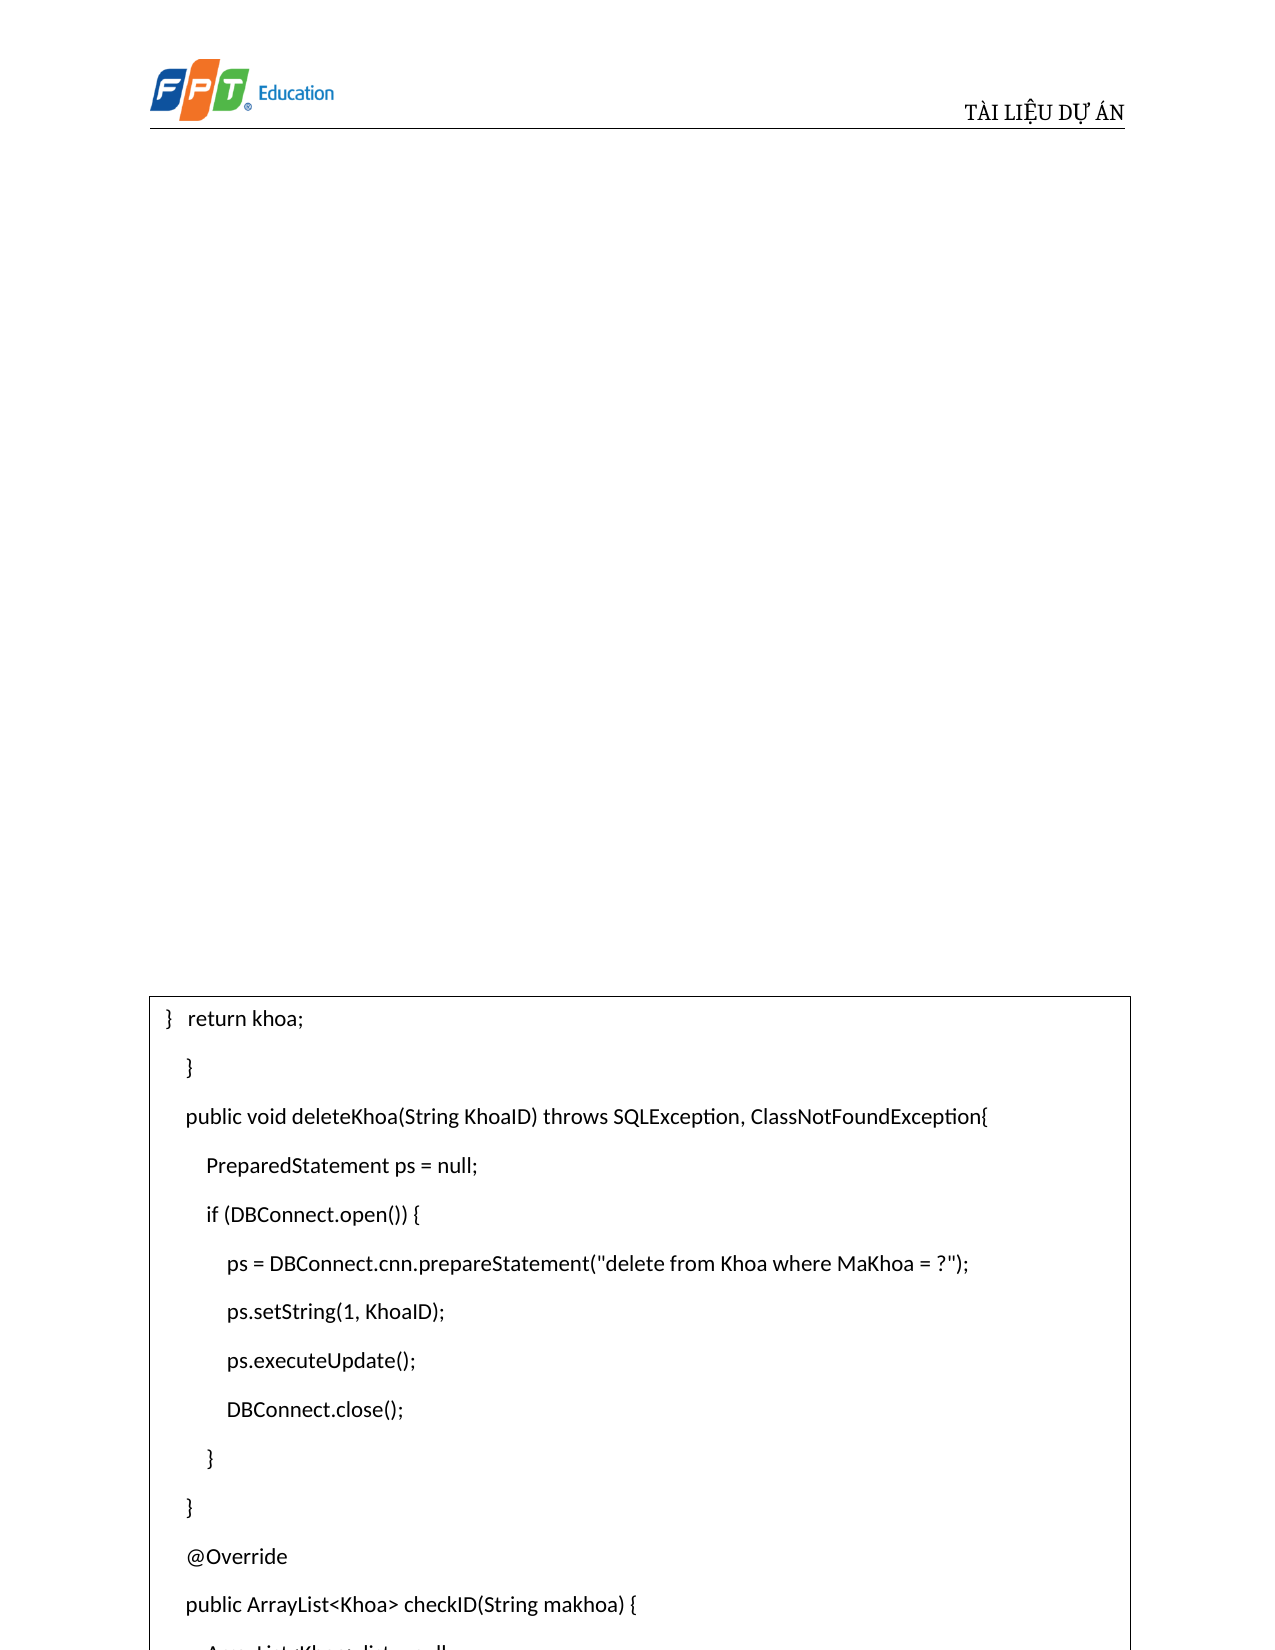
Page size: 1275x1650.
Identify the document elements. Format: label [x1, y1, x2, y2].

picture [150, 59, 336, 121]
